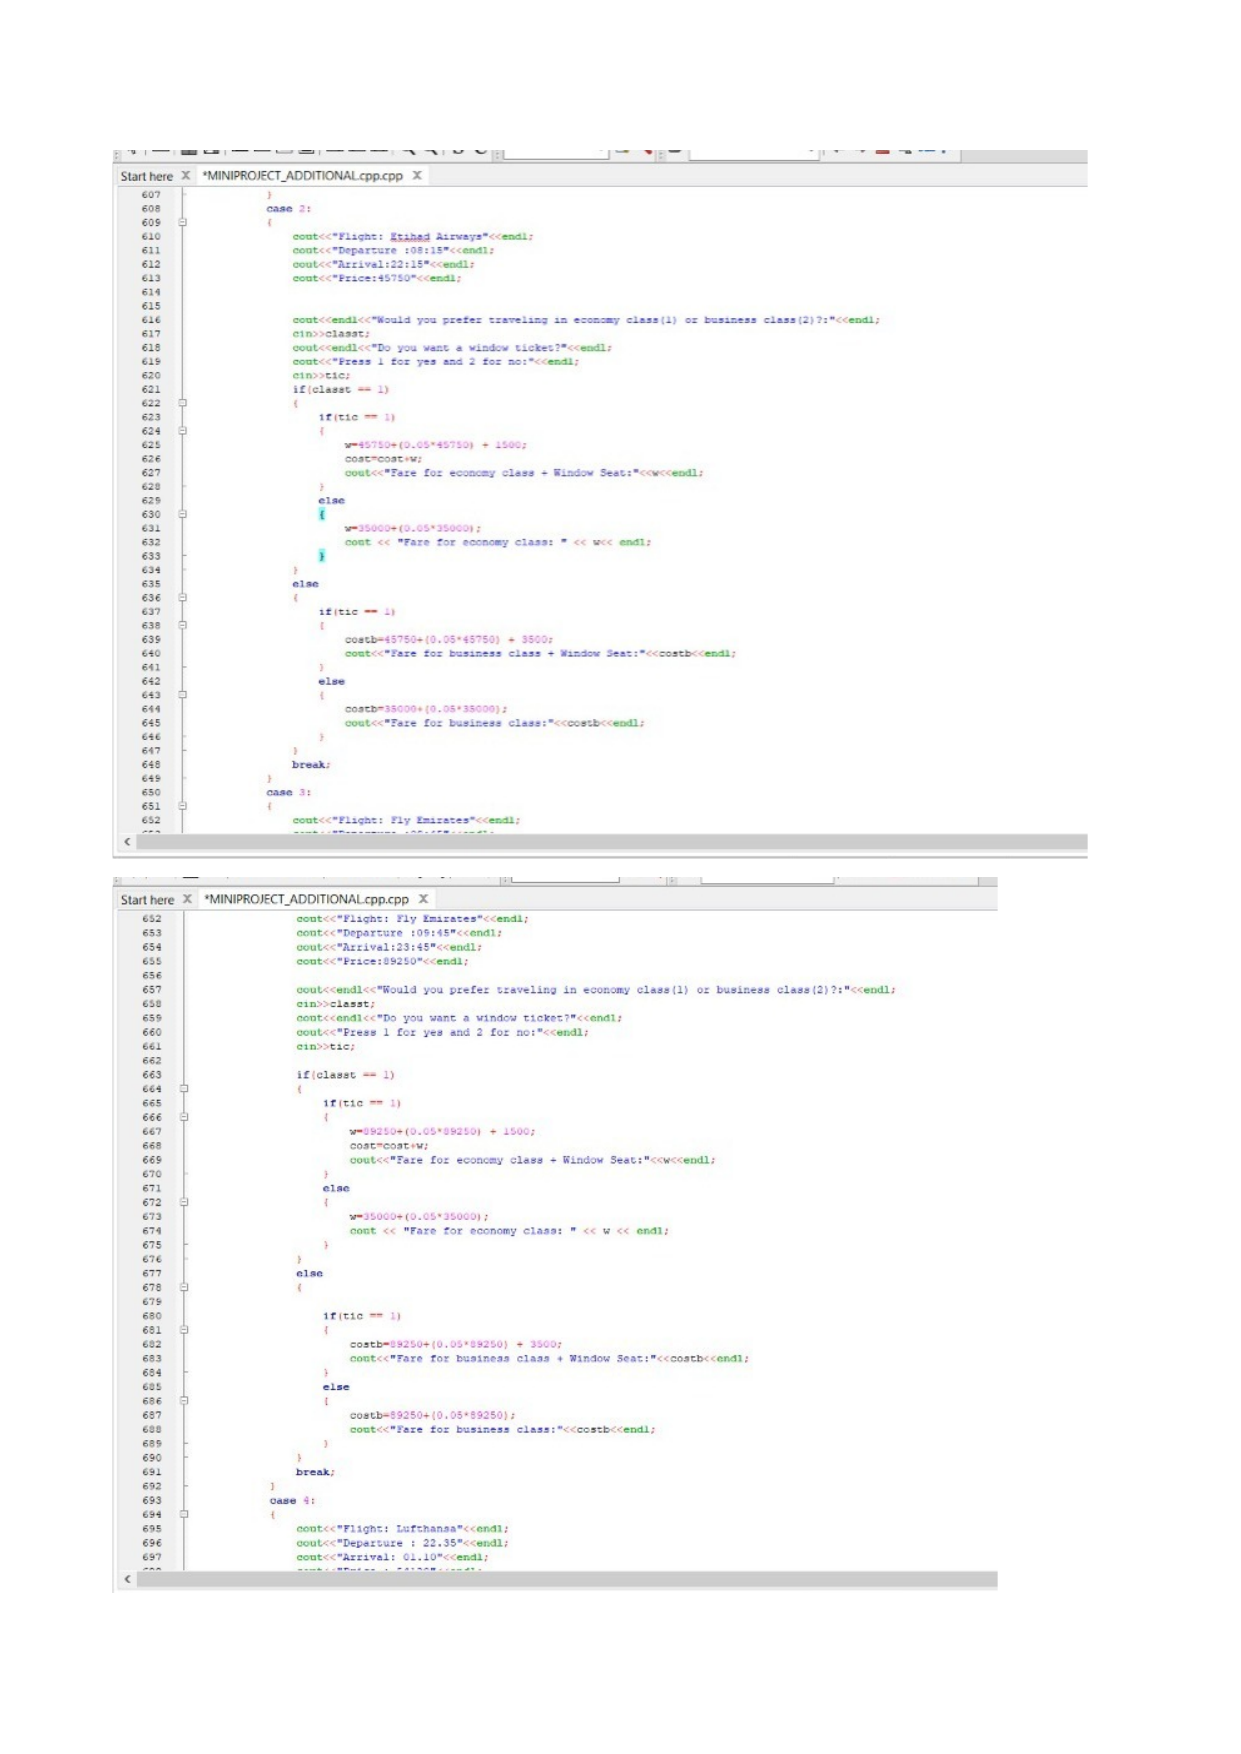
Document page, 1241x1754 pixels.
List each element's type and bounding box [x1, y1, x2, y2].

picture [112, 877, 998, 1593]
picture [112, 150, 1088, 859]
